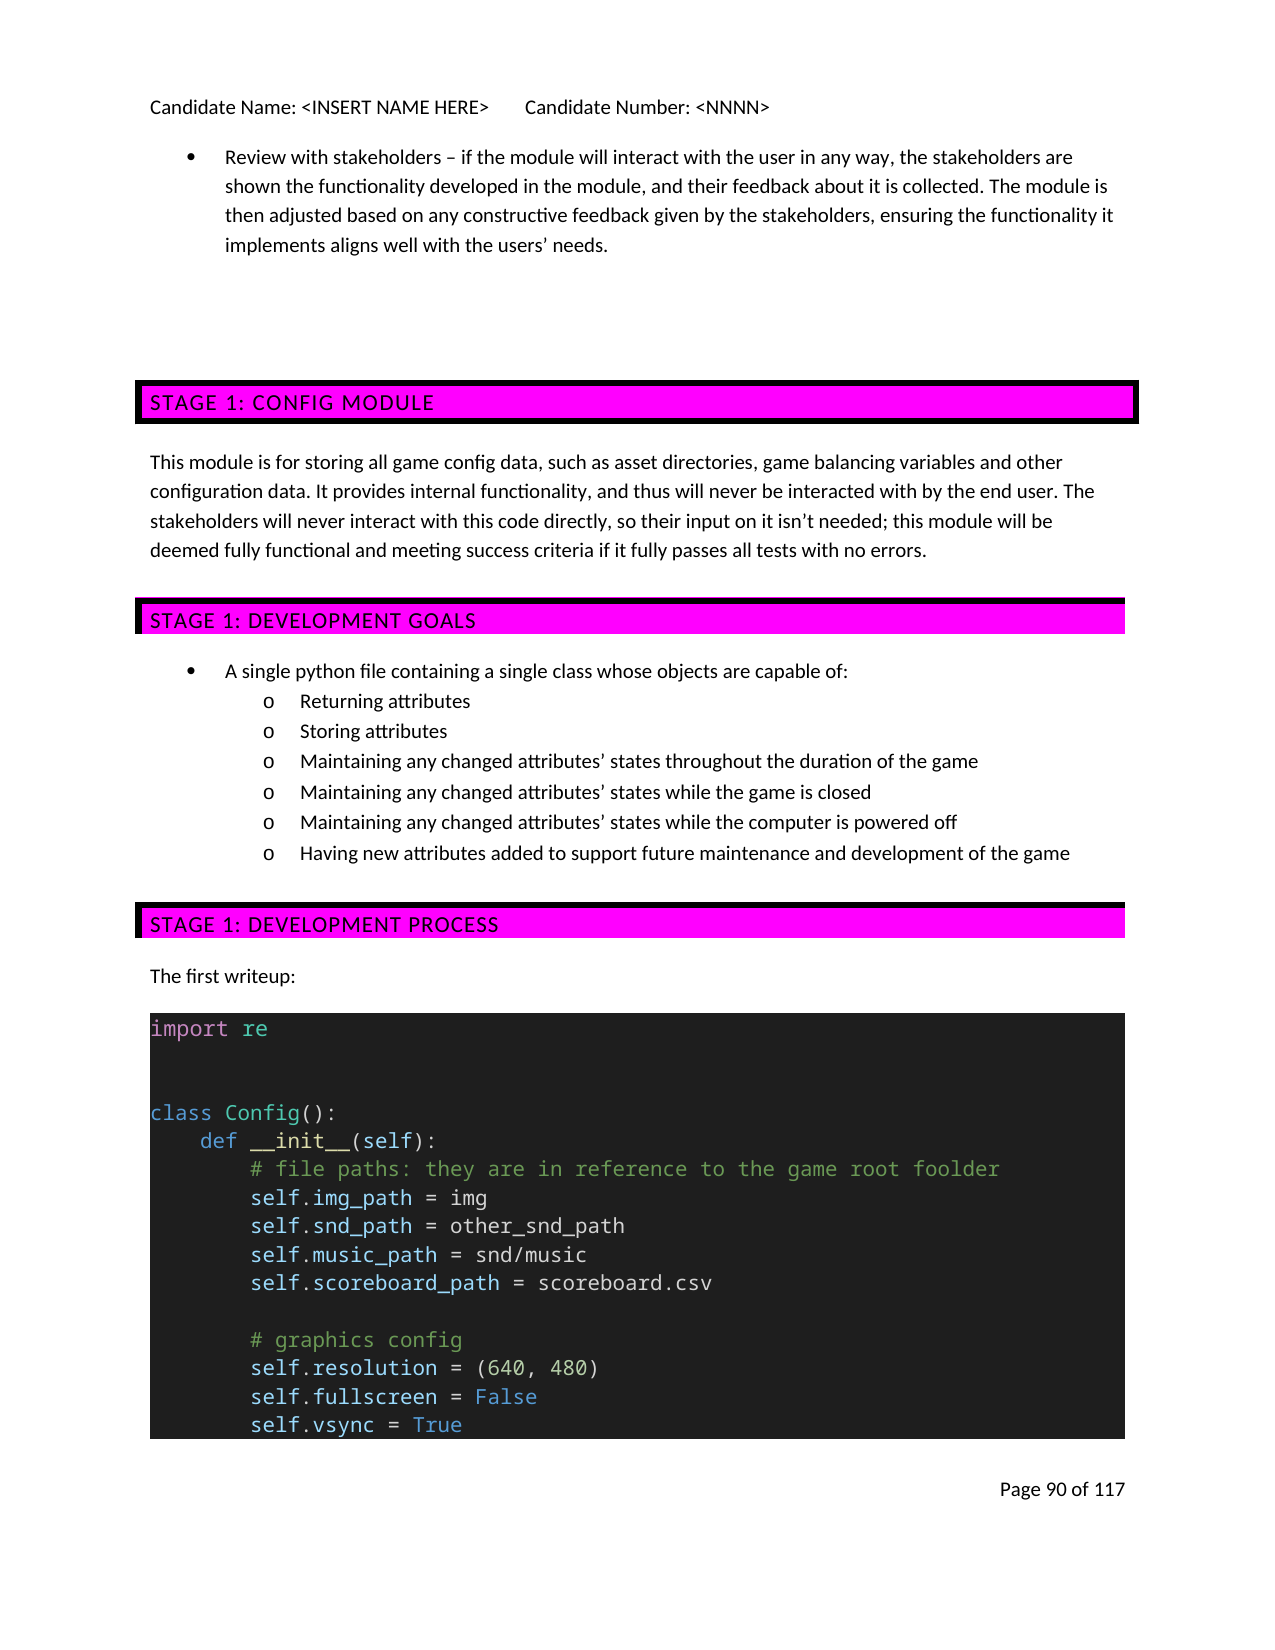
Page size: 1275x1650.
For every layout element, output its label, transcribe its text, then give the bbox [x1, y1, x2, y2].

text # file paths: they are in reference to the game root foolder [150, 1154, 1125, 1183]
text Stage 1: Config Module [142, 386, 1133, 418]
text def __init__(self): [150, 1126, 1125, 1154]
list A single python file containing a single class whose objects are capable of: [187, 659, 1125, 684]
text self.scoreboard_path = scoreboard.csv [150, 1268, 1125, 1297]
text The first writeup: [150, 963, 1125, 988]
list Review with stakeholders – if the module will interact with the user in any way, the stakeholders are shown the functionality developed in the module, and their feedback about it is collected. The module is then adjusted based on any constructive feedback given by the stakeholders, ensuring the functionality it implements aligns well with the users’ needs. [187, 144, 1125, 257]
text import re [150, 1013, 1125, 1043]
text Stage 1: Development goals [142, 604, 1125, 634]
list Having new attributes added to support future maintenance and development of the game [262, 840, 1125, 866]
text self.img_path = img [150, 1183, 1125, 1211]
text self.snd_path = other_snd_path [150, 1211, 1125, 1240]
list Returning attributes [262, 688, 1125, 714]
text This module is for storing all game config data, such as asset directories, game balancing variables and other configuration data. It provides internal functionality, and thus will never be interacted with by the end user. The stakeholders will never interact with this code directly, so their input on it isn’t needed; this module will be deemed fully functional and meeting success criteria if it fully passes all tests with no errors. [150, 449, 1125, 562]
text self.resolution = (640, 480) [150, 1353, 1125, 1382]
text # graphics config [150, 1325, 1125, 1353]
text self.vsync = True [150, 1410, 1125, 1439]
list Maintaining any changed attributes’ states while the computer is powered off [262, 809, 1125, 836]
text self.music_path = snd/music [150, 1240, 1125, 1268]
text class Config(): [150, 1098, 1125, 1126]
text self.fullscreen = False [150, 1382, 1125, 1410]
list Storing attributes [262, 718, 1125, 745]
list Maintaining any changed attributes’ states while the game is closed [262, 779, 1125, 806]
text Stage 1: Development process [142, 908, 1125, 938]
list Maintaining any changed attributes’ states throughout the duration of the game [262, 749, 1125, 775]
